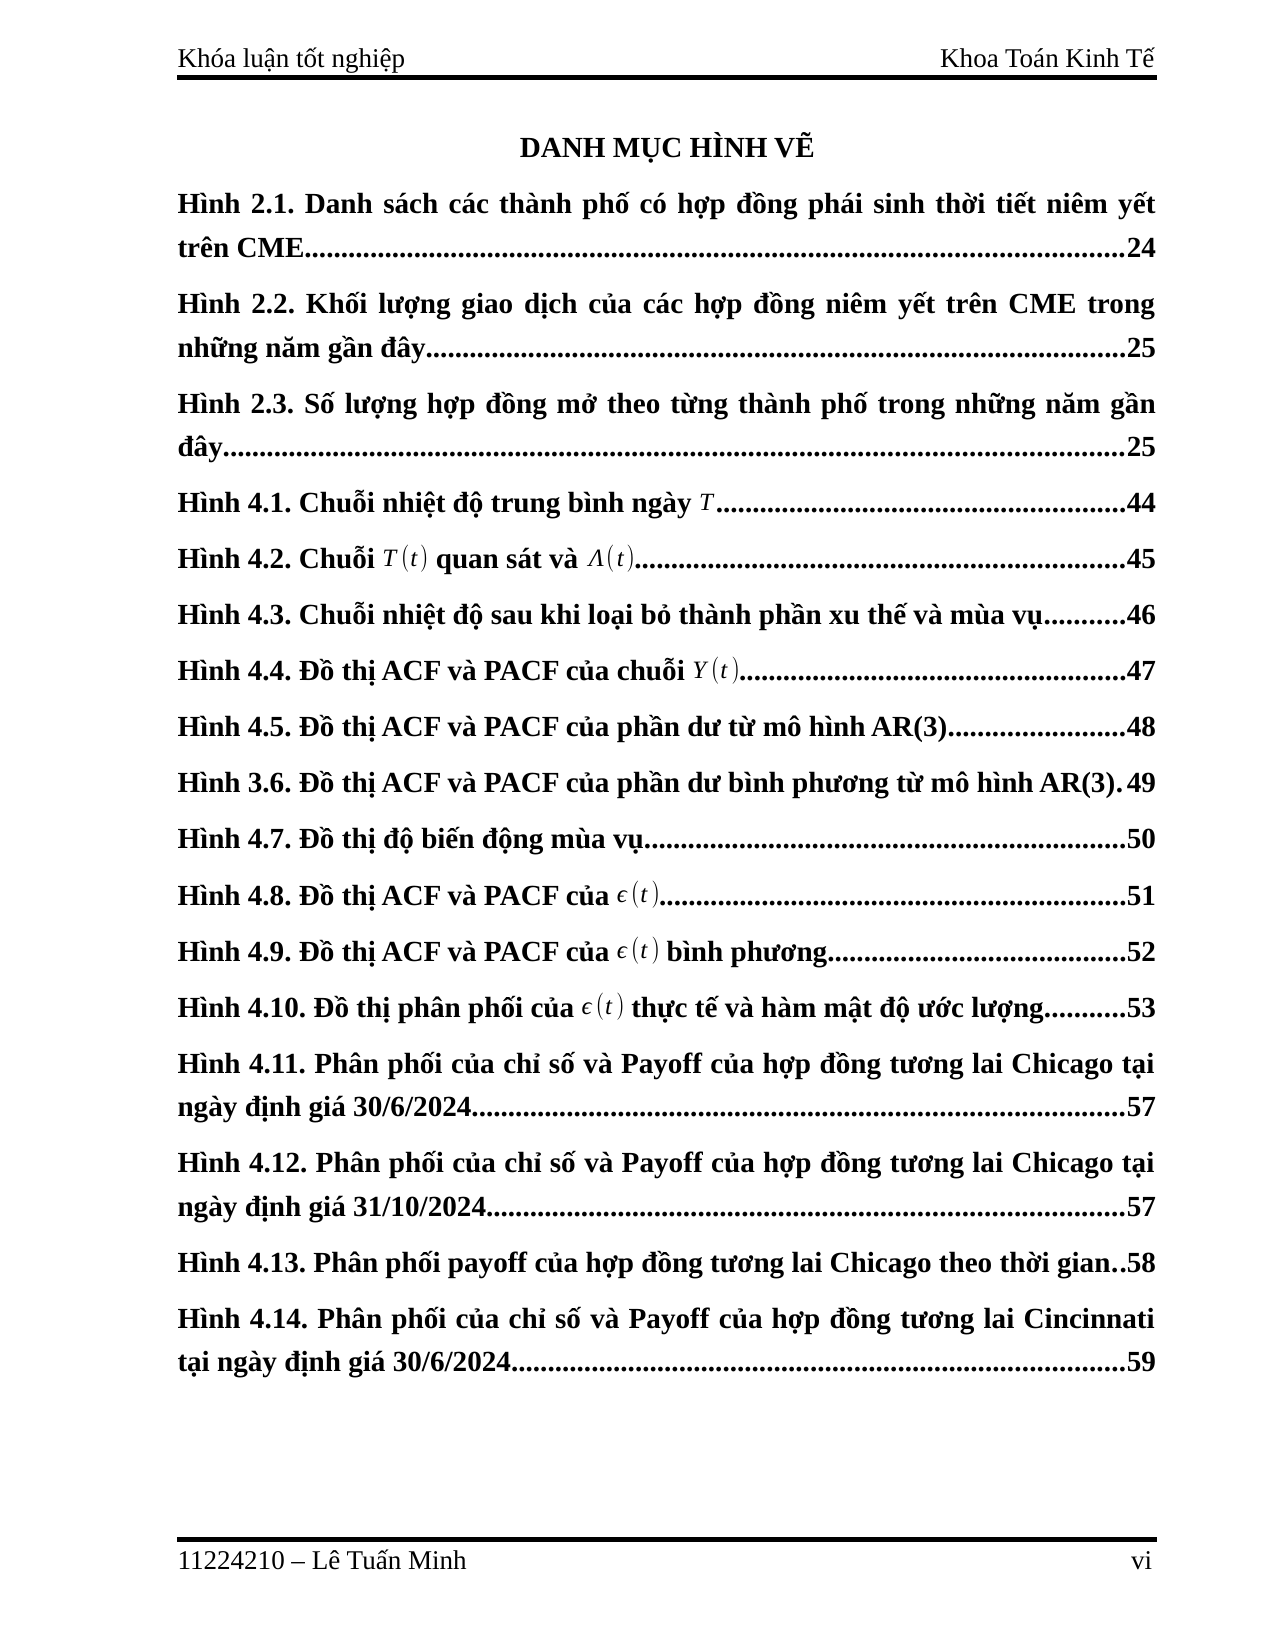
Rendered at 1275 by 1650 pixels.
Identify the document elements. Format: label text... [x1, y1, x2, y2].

text Hình 4.2. Chuỗi quan sát và 45 [177, 541, 1157, 575]
text Hình 3.6. Đồ thị ACF và PACF của phần dư bình phương từ mô hình AR(3) 49 [177, 766, 1157, 799]
list DANH MỤC HÌNH VẼ [177, 131, 1157, 164]
text Hình 2.3. Số lượng hợp đồng mở theo từng thành phố trong những năm gần đây 25 [177, 386, 1157, 463]
text Hình 4.7. Đồ thị độ biến động mùa vụ 50 [177, 822, 1157, 855]
text Hình 2.2. Khối lượng giao dịch của các hợp đồng niêm yết trên CME trong những năm gần đây 25 [177, 286, 1157, 363]
text Hình 4.4. Đồ thị ACF và PACF của chuỗi 47 [177, 653, 1157, 687]
text Hình 4.10. Đồ thị phân phối của thực tế và hàm mật độ ước lượng 53 [177, 990, 1157, 1023]
text Hình 4.5. Đồ thị ACF và PACF của phần dư từ mô hình AR(3) 48 [177, 709, 1157, 743]
text Hình 4.12. Phân phối của chỉ số và Payoff của hợp đồng tương lai Chicago tại ngày định giá 31/10/2024 57 [177, 1145, 1157, 1222]
text Hình 4.3. Chuỗi nhiệt độ sau khi loại bỏ thành phần xu thế và mùa vụ 46 [177, 597, 1157, 631]
text Hình 2.1. Danh sách các thành phố có hợp đồng phái sinh thời tiết niêm yết trên CME 24 [177, 187, 1157, 264]
text Hình 4.1. Chuỗi nhiệt độ trung bình ngày 44 [177, 485, 1157, 519]
text Hình 4.14. Phân phối của chỉ số và Payoff của hợp đồng tương lai Cincinnati tại ngày định giá 30/6/2024 59 [177, 1301, 1157, 1378]
text Hình 4.13. Phân phối payoff của hợp đồng tương lai Chicago theo thời gian 58 [177, 1245, 1157, 1278]
text Hình 4.8. Đồ thị ACF và PACF của 51 [177, 878, 1157, 911]
text Hình 4.11. Phân phối của chỉ số và Payoff của hợp đồng tương lai Chicago tại ngày định giá 30/6/2024 57 [177, 1046, 1157, 1123]
text Hình 4.9. Đồ thị ACF và PACF của bình phương 52 [177, 934, 1157, 967]
